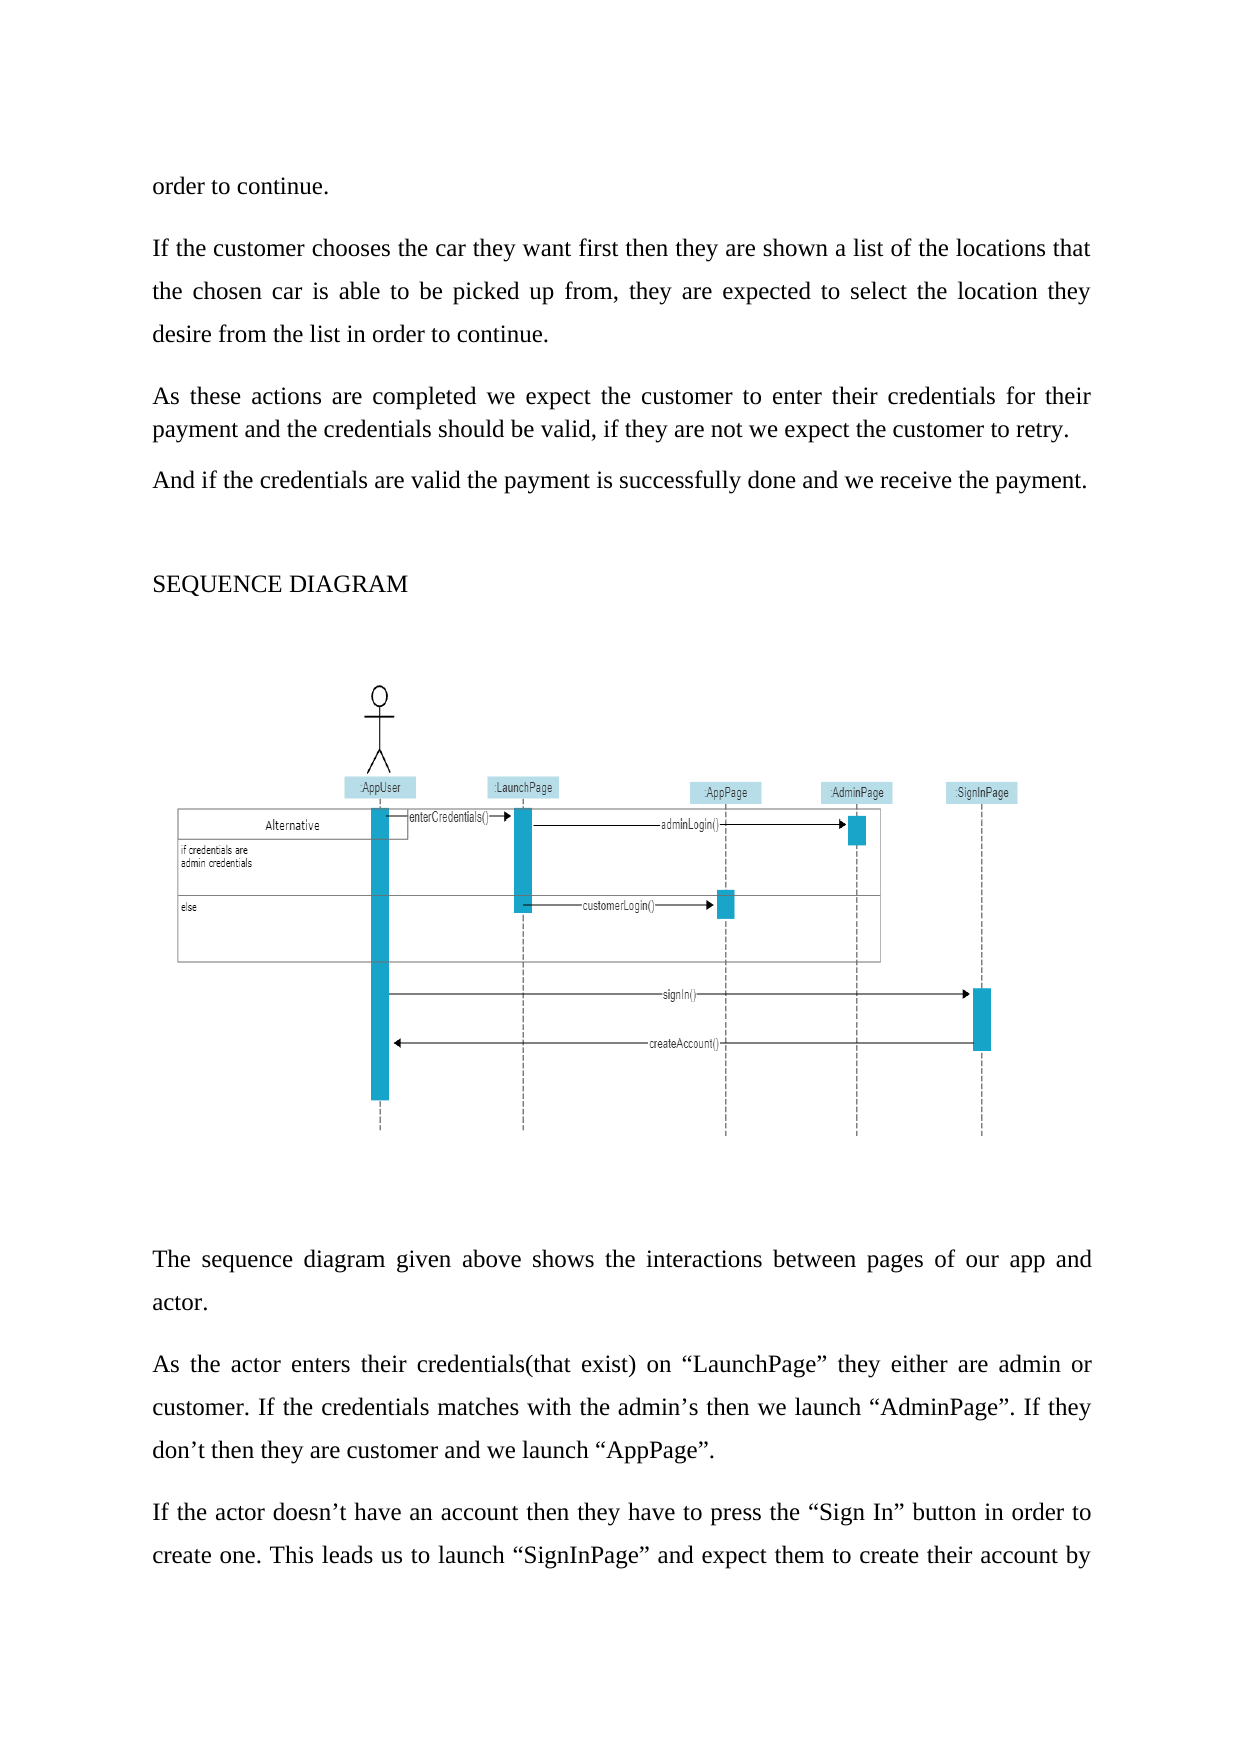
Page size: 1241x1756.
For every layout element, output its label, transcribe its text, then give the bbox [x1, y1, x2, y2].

text And if the credentials are valid the payment is successfully done and we receive the payment. [152, 466, 1093, 494]
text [152, 171, 1093, 199]
text The sequence diagram given above shows the interactions between pages of our app and actor. [152, 1244, 1093, 1316]
text If the customer chooses the car they want first then they are shown a list of the locations that the chosen car is able to be picked up from, they are expected to select the location they desire from the list in order to continue. [152, 233, 1093, 348]
picture [152, 621, 1105, 1221]
text As these actions are completed we expect the customer to enter their credentials for their payment and the credentials should be valid, if they are not we expect the customer to retry. [152, 381, 1093, 443]
text SEQUENCE DIAGRAM [152, 569, 1093, 598]
text As the actor enters their credentials(that exist) on “LaunchPage” they either are admin or customer. If the credentials matches with the admin’s then we launch “AdminPage”. If they don’t then they are customer and we launch “AppPage”. [152, 1349, 1093, 1464]
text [152, 1497, 1093, 1569]
